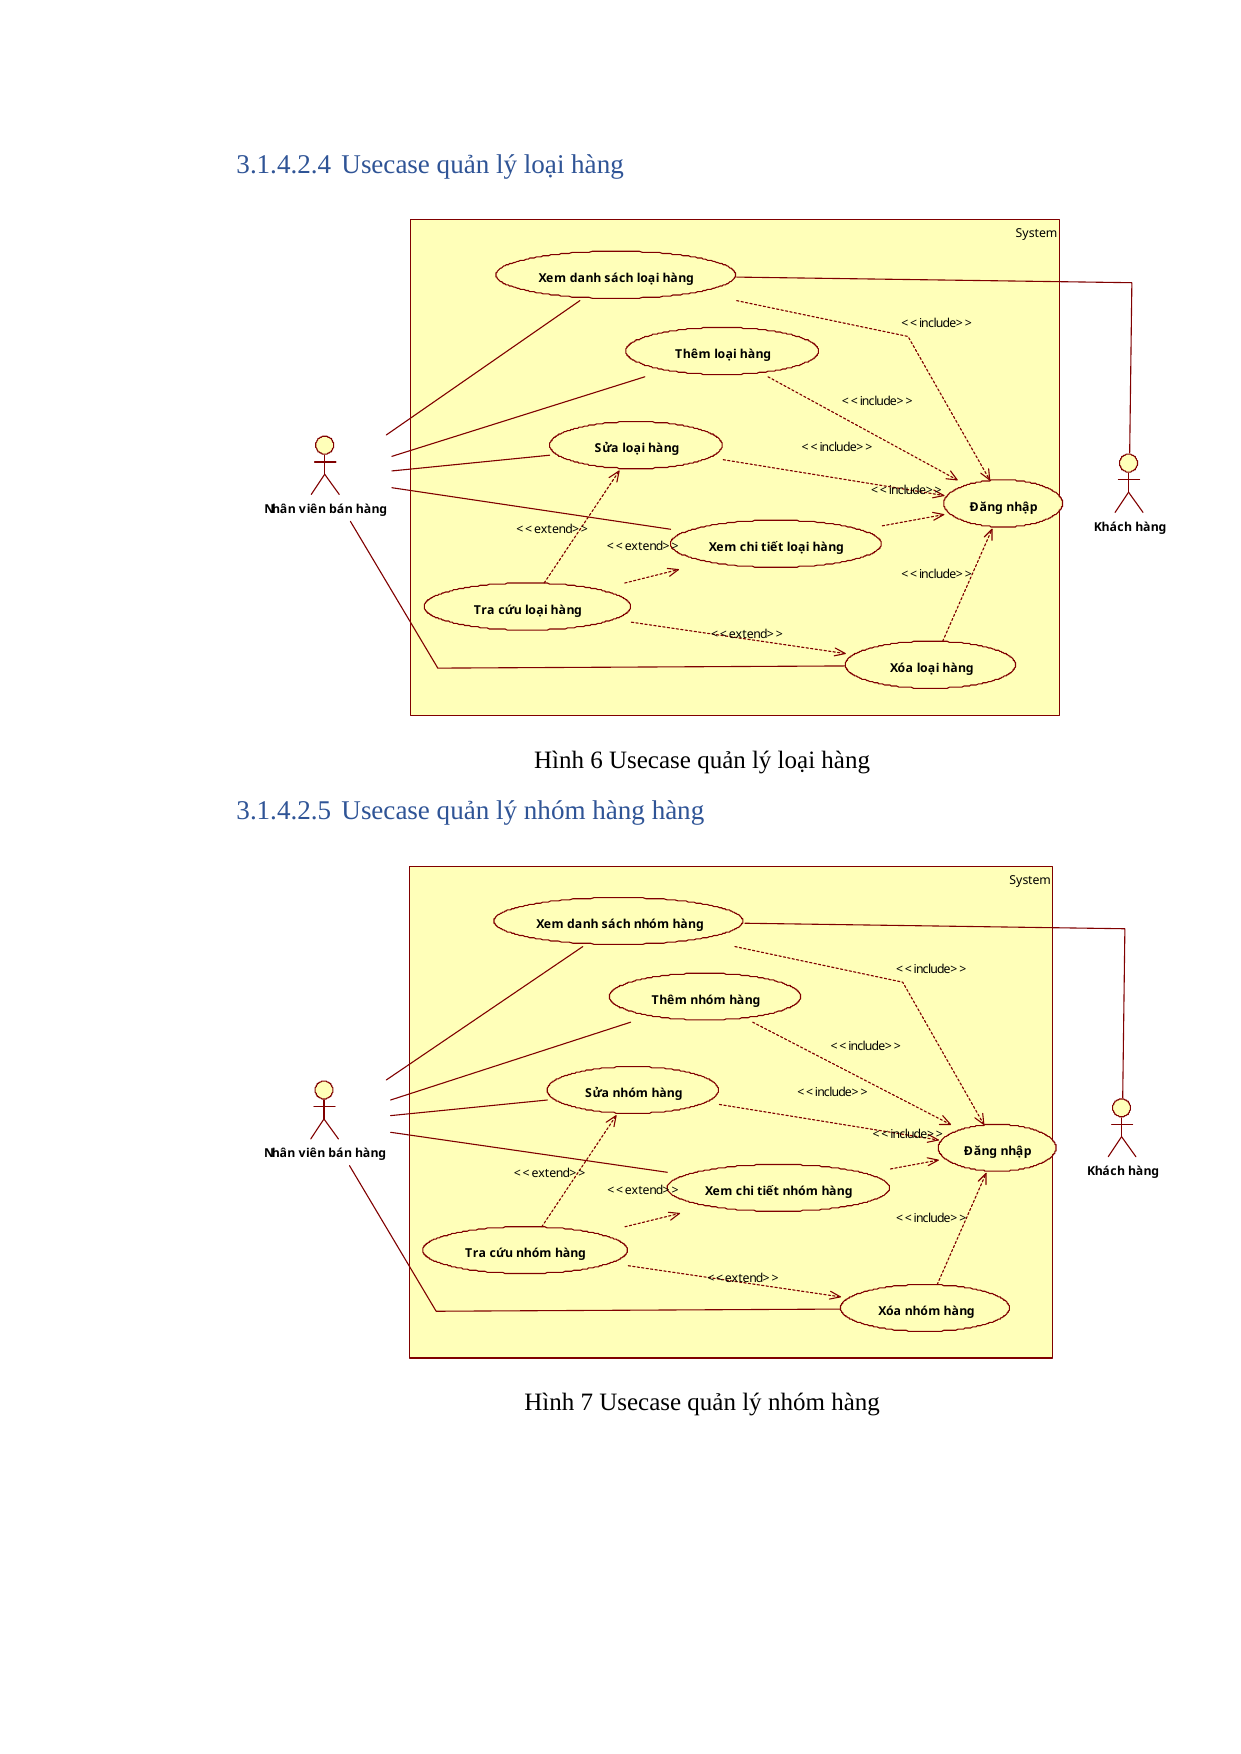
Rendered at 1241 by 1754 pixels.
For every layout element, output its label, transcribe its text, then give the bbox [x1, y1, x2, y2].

text Hình 7 Usecase quản lý nhóm hàng [236, 1387, 1092, 1416]
text Hình 6 Usecase quản lý loại hàng [236, 745, 1092, 774]
subtitle Usecase quản lý nhóm hàng hàng [236, 794, 1092, 826]
subtitle Usecase quản lý loại hàng [236, 148, 1092, 179]
